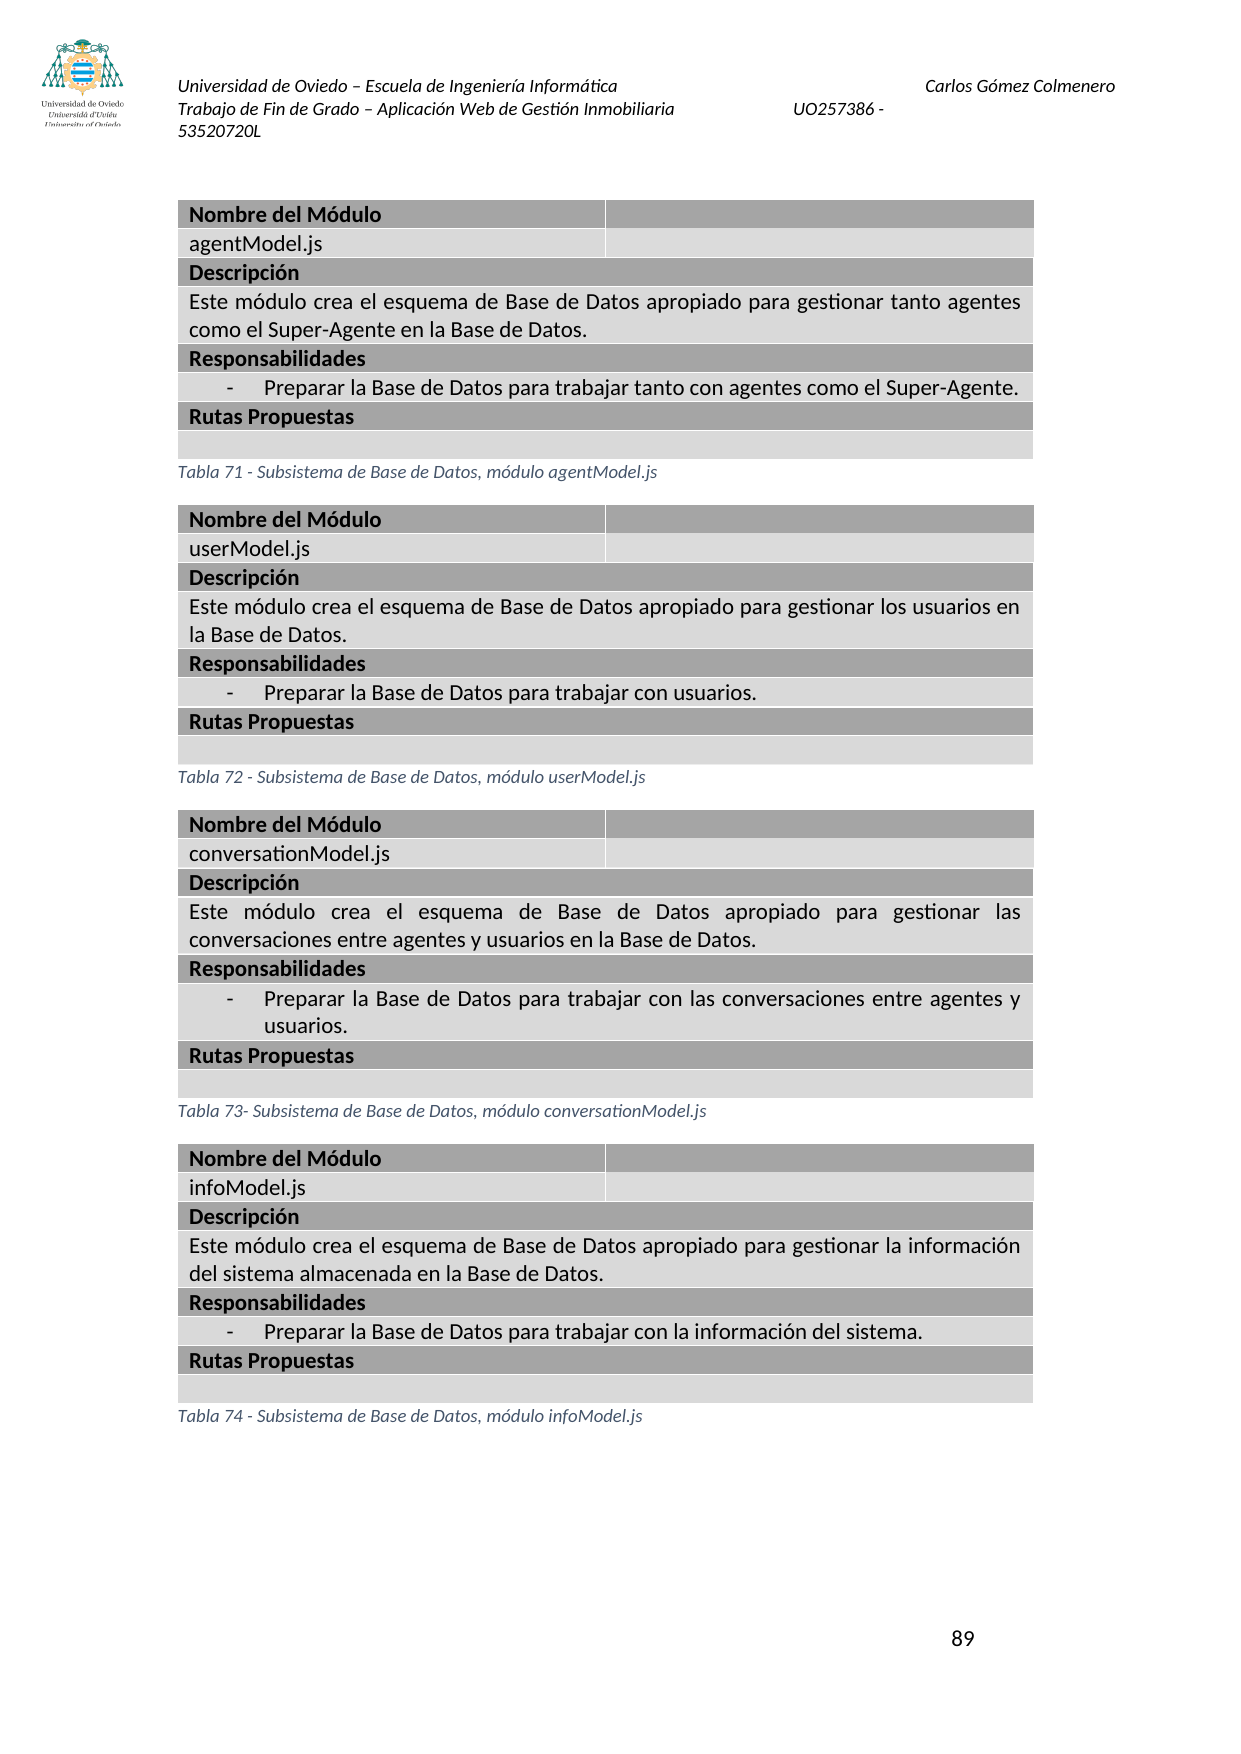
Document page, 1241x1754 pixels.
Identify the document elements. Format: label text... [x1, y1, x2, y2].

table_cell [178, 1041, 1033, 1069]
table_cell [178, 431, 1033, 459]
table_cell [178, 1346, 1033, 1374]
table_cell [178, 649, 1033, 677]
picture [36, 38, 124, 126]
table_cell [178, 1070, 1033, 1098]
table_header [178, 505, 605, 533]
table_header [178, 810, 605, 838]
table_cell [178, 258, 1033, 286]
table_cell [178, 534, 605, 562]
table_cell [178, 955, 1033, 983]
text Tabla 74 - Subsistema de Base de Datos, módulo infoModel.js [177, 1404, 974, 1427]
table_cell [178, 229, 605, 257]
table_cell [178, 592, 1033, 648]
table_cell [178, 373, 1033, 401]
text Tabla 73- Subsistema de Base de Datos, módulo conversationModel.js [177, 1099, 974, 1122]
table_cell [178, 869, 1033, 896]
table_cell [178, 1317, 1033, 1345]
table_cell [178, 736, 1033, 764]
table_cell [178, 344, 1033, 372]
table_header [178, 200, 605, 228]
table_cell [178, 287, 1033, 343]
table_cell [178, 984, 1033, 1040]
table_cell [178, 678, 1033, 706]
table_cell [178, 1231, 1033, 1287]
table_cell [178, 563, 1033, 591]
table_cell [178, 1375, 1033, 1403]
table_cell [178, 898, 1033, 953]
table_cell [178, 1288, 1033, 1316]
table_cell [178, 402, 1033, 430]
text Tabla 71 - Subsistema de Base de Datos, módulo agentModel.js [177, 460, 974, 483]
text Tabla 72 - Subsistema de Base de Datos, módulo userModel.js [177, 766, 974, 788]
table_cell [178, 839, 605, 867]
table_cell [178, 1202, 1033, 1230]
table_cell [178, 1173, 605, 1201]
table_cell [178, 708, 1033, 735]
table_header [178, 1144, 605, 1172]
